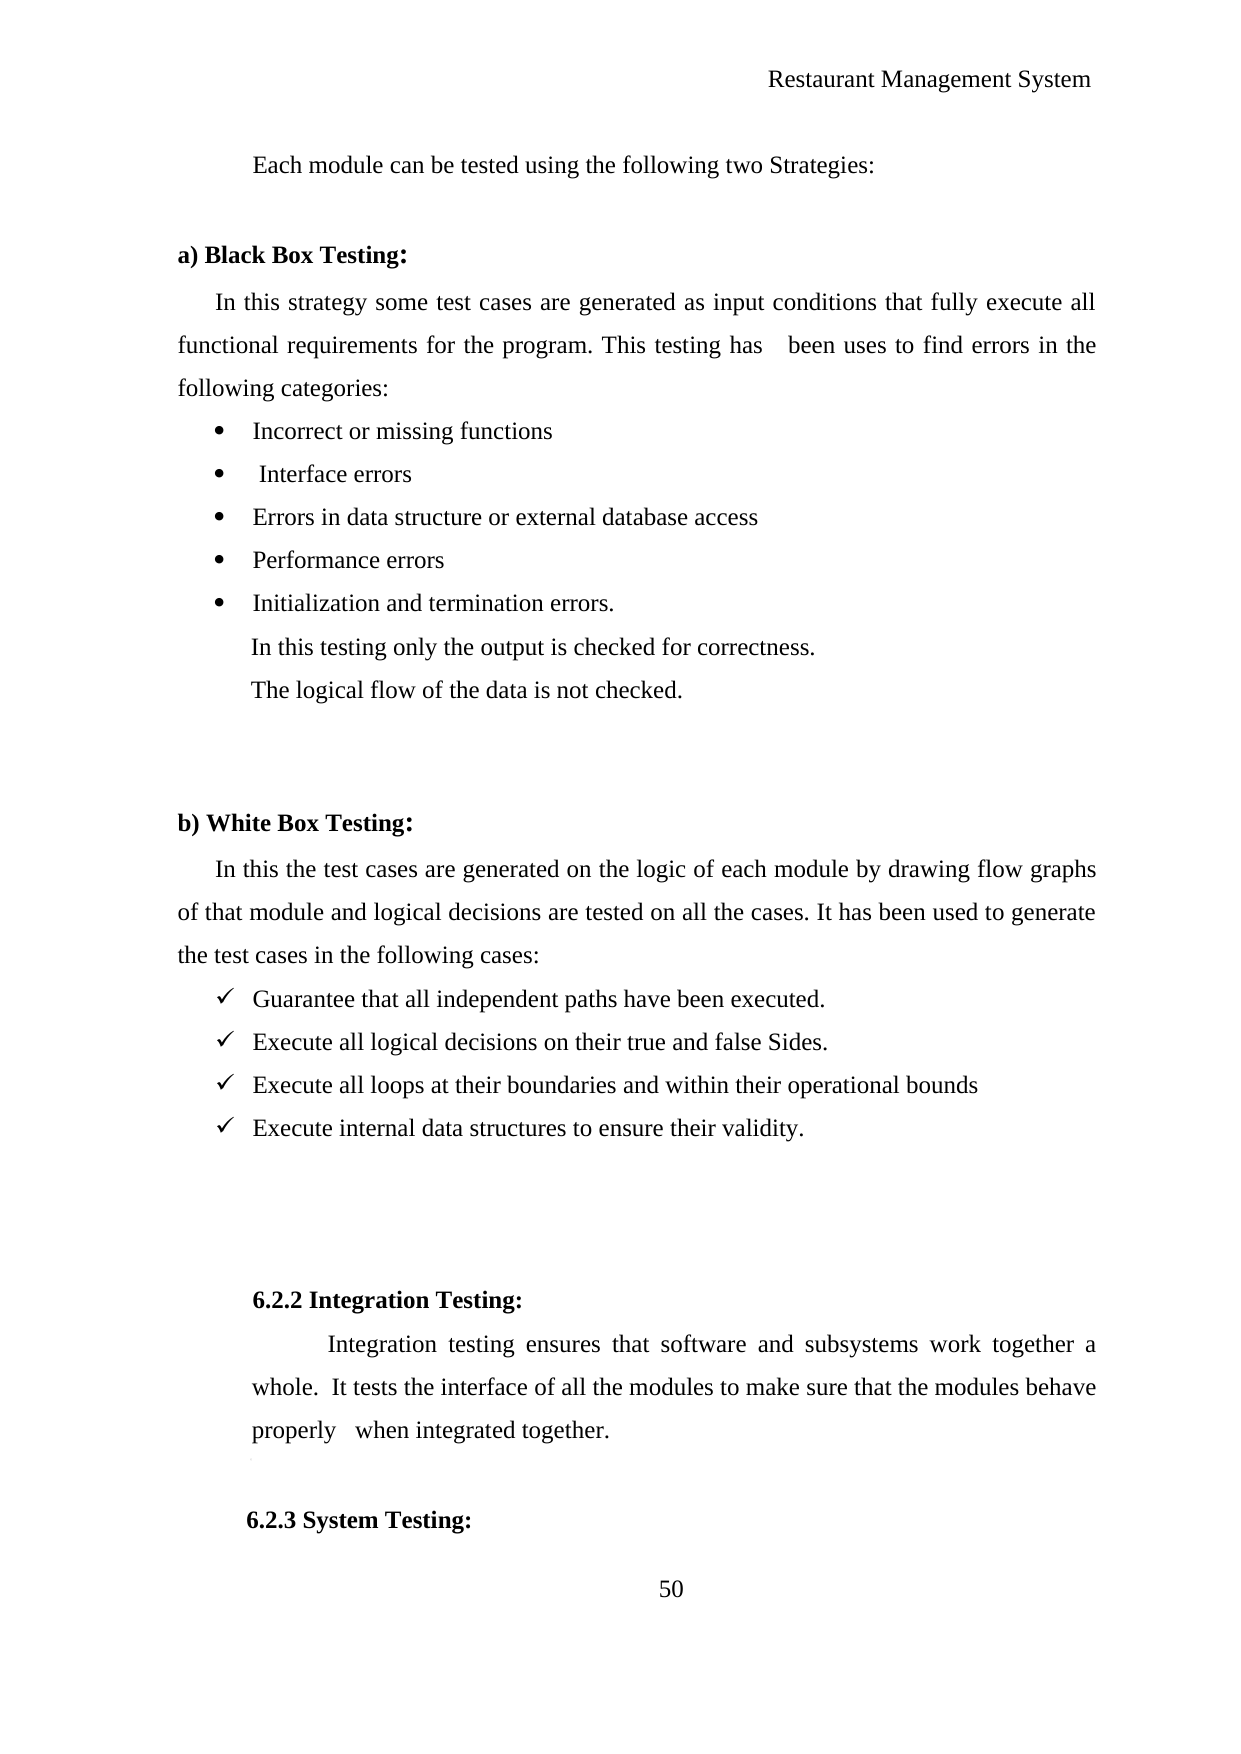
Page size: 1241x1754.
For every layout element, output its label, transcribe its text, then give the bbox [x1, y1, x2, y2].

text Each module can be tested using the following two Strategies: [177, 150, 1097, 179]
list Incorrect or missing functions [215, 416, 1097, 445]
text Integration testing ensures that software and subsystems work together a whole. It tests the interface of all the modules to make sure that the modules behave properly when integrated together. [251, 1329, 1097, 1444]
list Errors in data structure or external database access [215, 502, 1097, 531]
text In this strategy some test cases are generated as input conditions that fully execute all functional requirements for the program. This testing has been uses to find errors in the following categories: [177, 287, 1097, 402]
text 6.2.3 System Testing: [177, 1505, 1097, 1533]
text 6.2.2 Integration Testing: [177, 1286, 1097, 1314]
list Initialization and termination errors. [215, 588, 1097, 617]
list Guarantee that all independent paths have been executed. [215, 984, 1097, 1012]
list Interface errors [215, 459, 1097, 488]
text b) White Box Testing: [177, 804, 1097, 838]
list Execute all loops at their boundaries and within their operational bounds [215, 1070, 1097, 1099]
text The logical flow of the data is not checked. [251, 675, 1097, 703]
list Execute internal data structures to ensure their validity. [215, 1113, 1097, 1142]
text In this the test cases are generated on the logic of each module by drawing flow graphs of that module and logical decisions are tested on all the cases. It has been used to generate the test cases in the following cases: [177, 854, 1097, 969]
text In this testing only the output is checked for correctness. [251, 632, 1097, 660]
text a) Black Box Testing: [177, 236, 1097, 270]
list Execute all logical decisions on their true and false Sides. [215, 1027, 1097, 1056]
list Performance errors [215, 545, 1097, 574]
